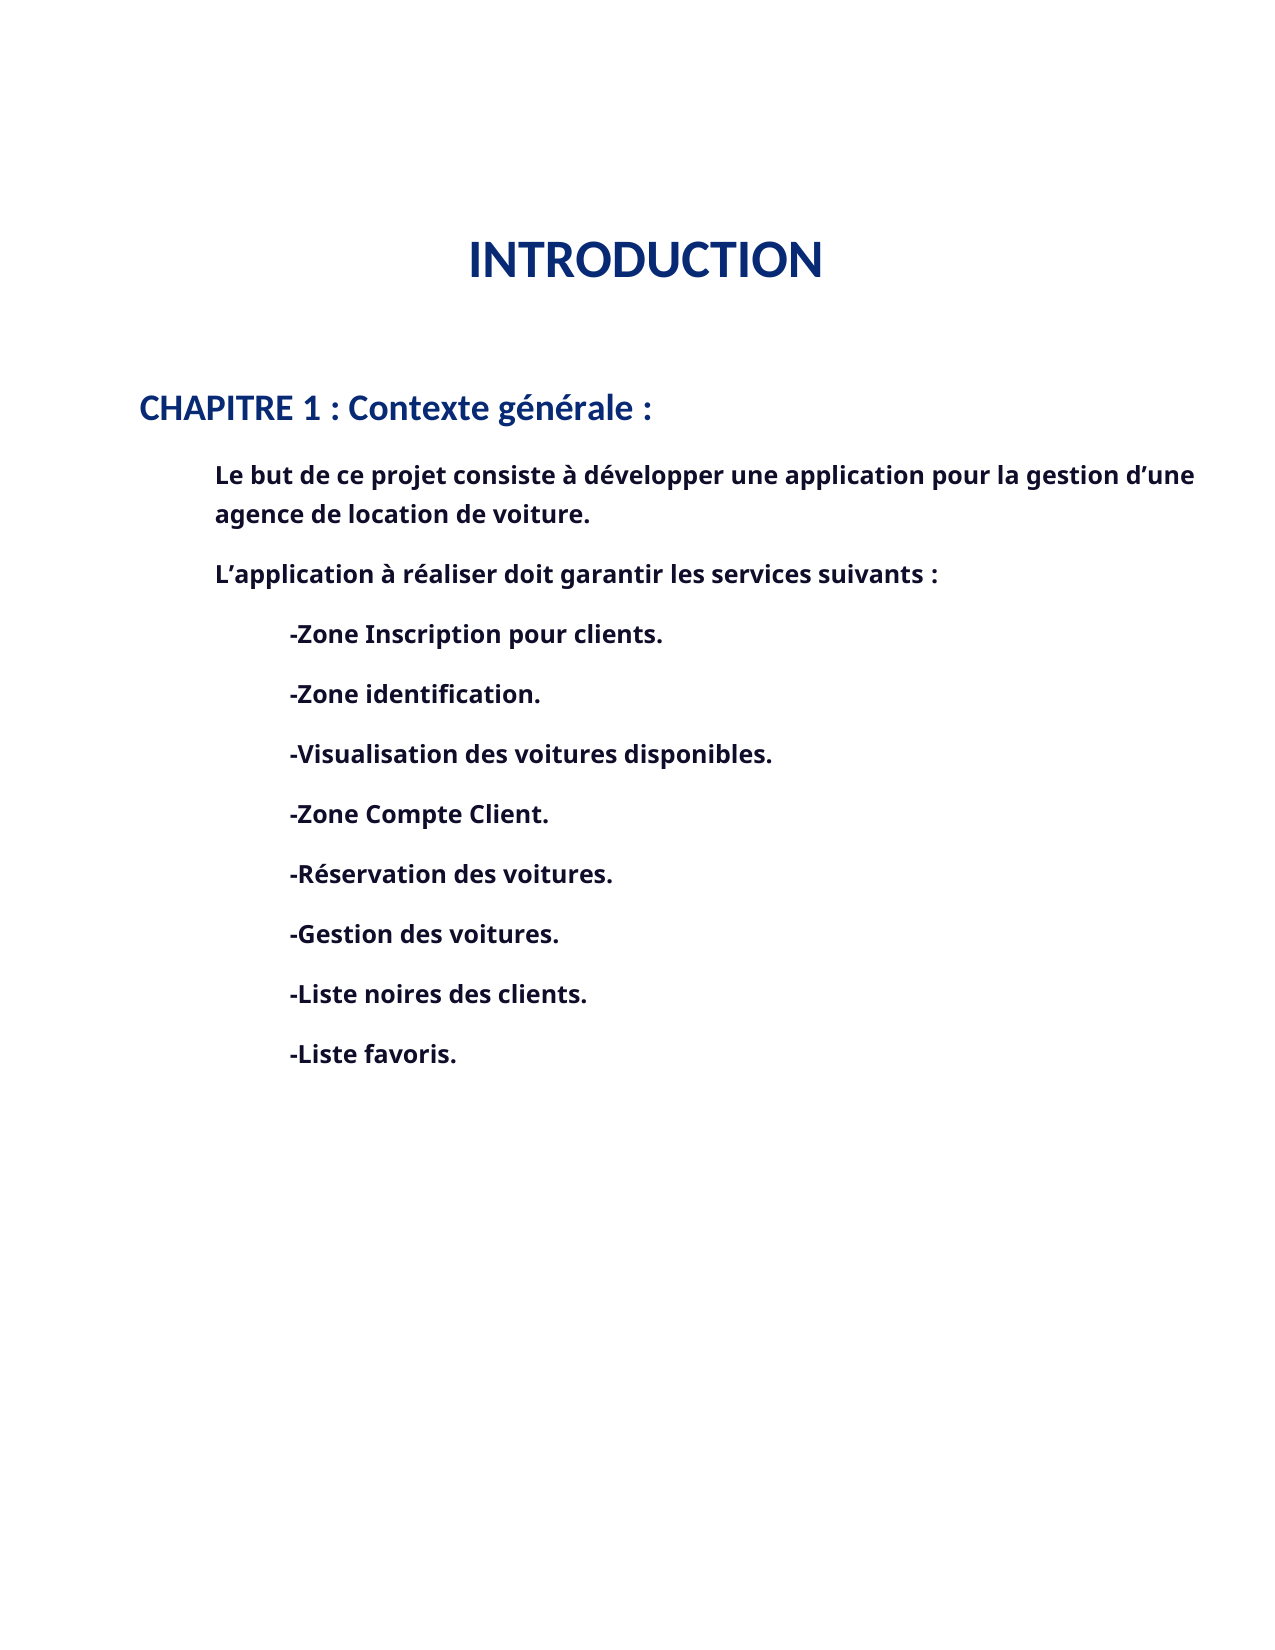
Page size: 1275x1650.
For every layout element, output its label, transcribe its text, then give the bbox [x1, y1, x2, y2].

text -Visualisation des voitures disponibles. [214, 737, 1227, 771]
text -Zone Compte Client. [214, 797, 1227, 831]
text -Réservation des voitures. [214, 857, 1227, 891]
text -Gestion des voitures. [214, 917, 1227, 951]
text -Zone identification. [214, 677, 1227, 711]
text CHAPITRE 1 : Contexte générale : [64, 384, 1227, 430]
text -Liste noires des clients. [214, 977, 1227, 1011]
text Le but de ce projet consiste à développer une application pour la gestion d’une agence de location de voiture. [214, 457, 1227, 531]
text L’application à réaliser doit garantir les services suivants : [214, 557, 1227, 591]
text -Zone Inscription pour clients. [214, 617, 1227, 651]
text INTRODUCTION [64, 225, 1227, 291]
text -Liste favoris. [214, 1037, 1227, 1071]
